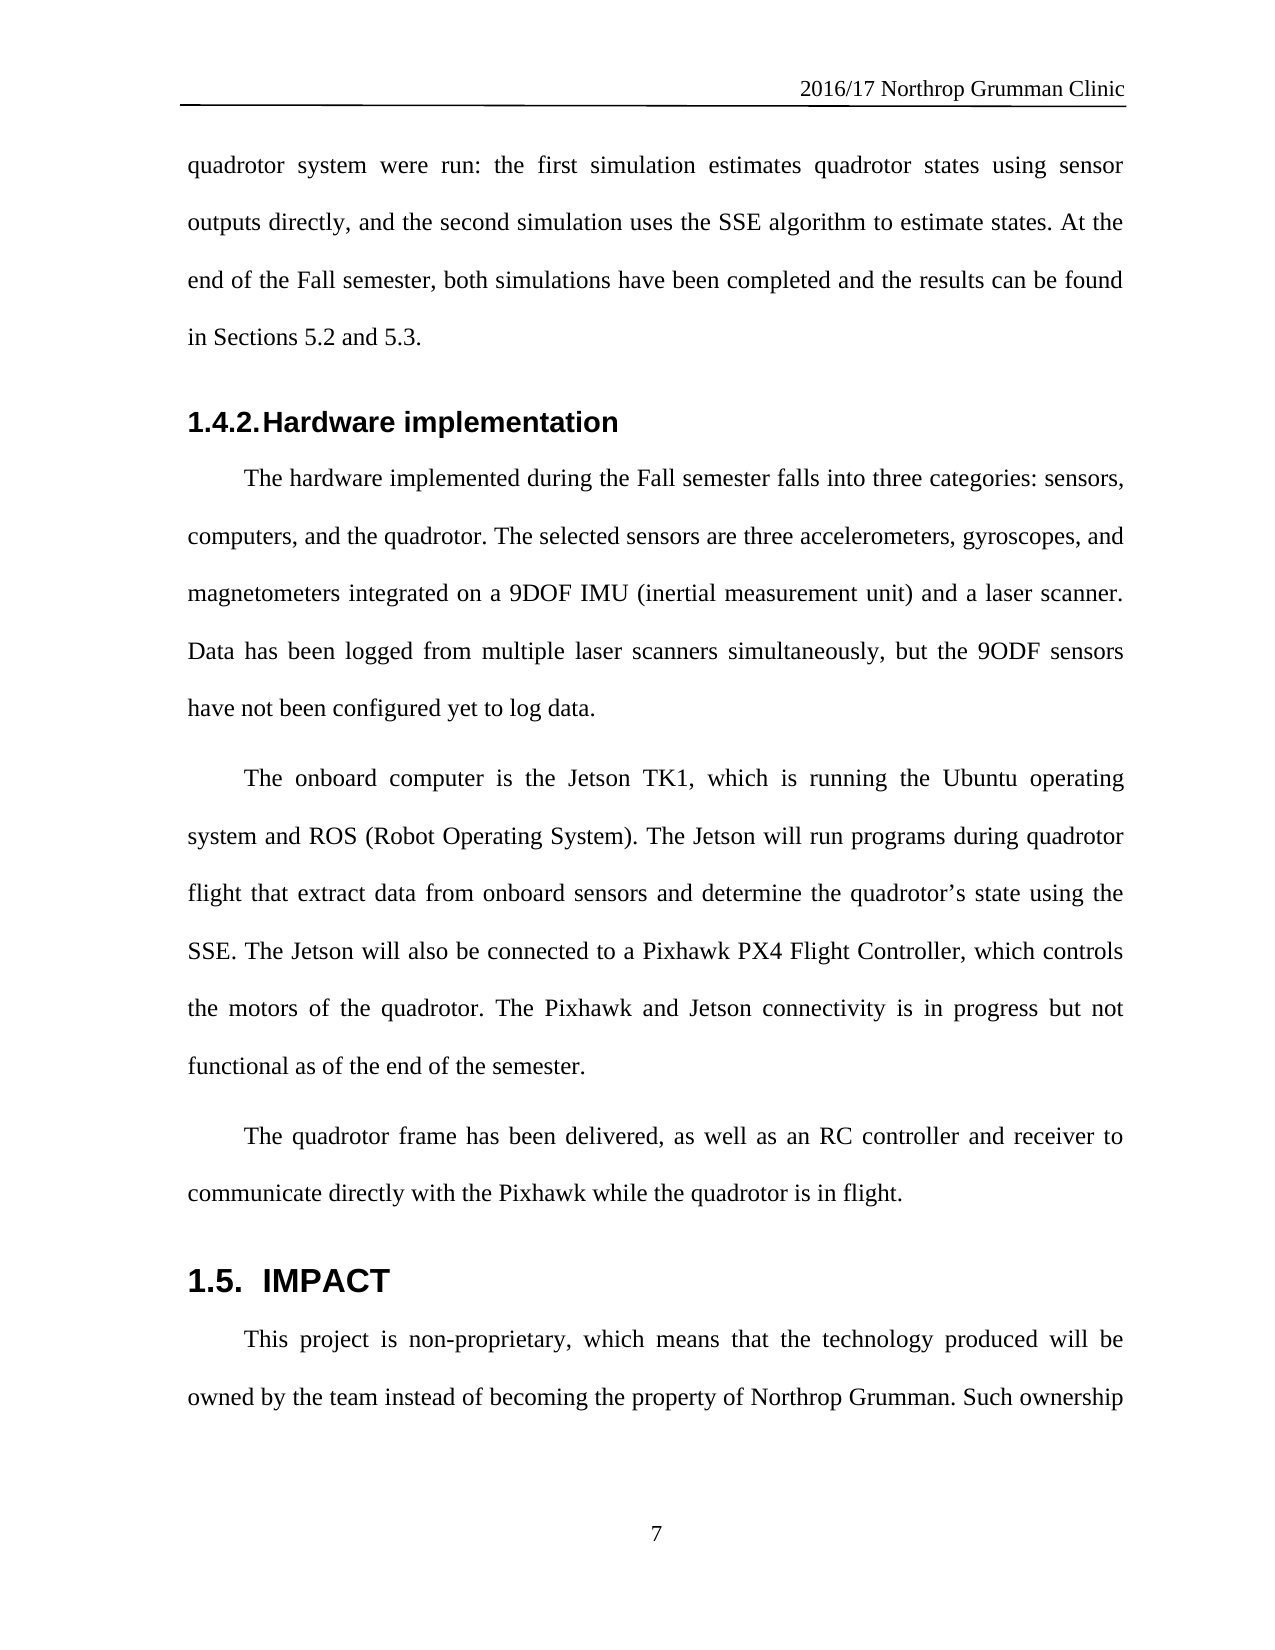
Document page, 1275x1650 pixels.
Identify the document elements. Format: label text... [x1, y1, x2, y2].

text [187, 1324, 1125, 1411]
text The hardware implemented during the Fall semester falls into three categories: sensors, computers, and the quadrotor. The selected sensors are three accelerometers, gyroscopes, and magnetometers integrated on a 9DOF IMU (inertial measurement unit) and a laser scanner. Data has been logged from multiple laser scanners simultaneously, but the 9ODF sensors have not been configured yet to log data. [187, 463, 1125, 722]
subtitle Hardware implementation [187, 405, 1125, 438]
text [187, 150, 1125, 351]
subtitle Impact [187, 1261, 1125, 1299]
text The onboard computer is the Jetson TK1, which is running the Ubuntu operating system and ROS (Robot Operating System). The Jetson will run programs during quadrotor flight that extract data from onboard sensors and determine the quadrotor’s state using the SSE. The Jetson will also be connected to a Pixhawk PX4 Flight Controller, which controls the motors of the quadrotor. The Pixhawk and Jetson connectivity is in progress but not functional as of the end of the semester. [187, 763, 1125, 1080]
text The quadrotor frame has been delivered, as well as an RC controller and receiver to communicate directly with the Pixhawk while the quadrotor is in flight. [187, 1121, 1125, 1207]
